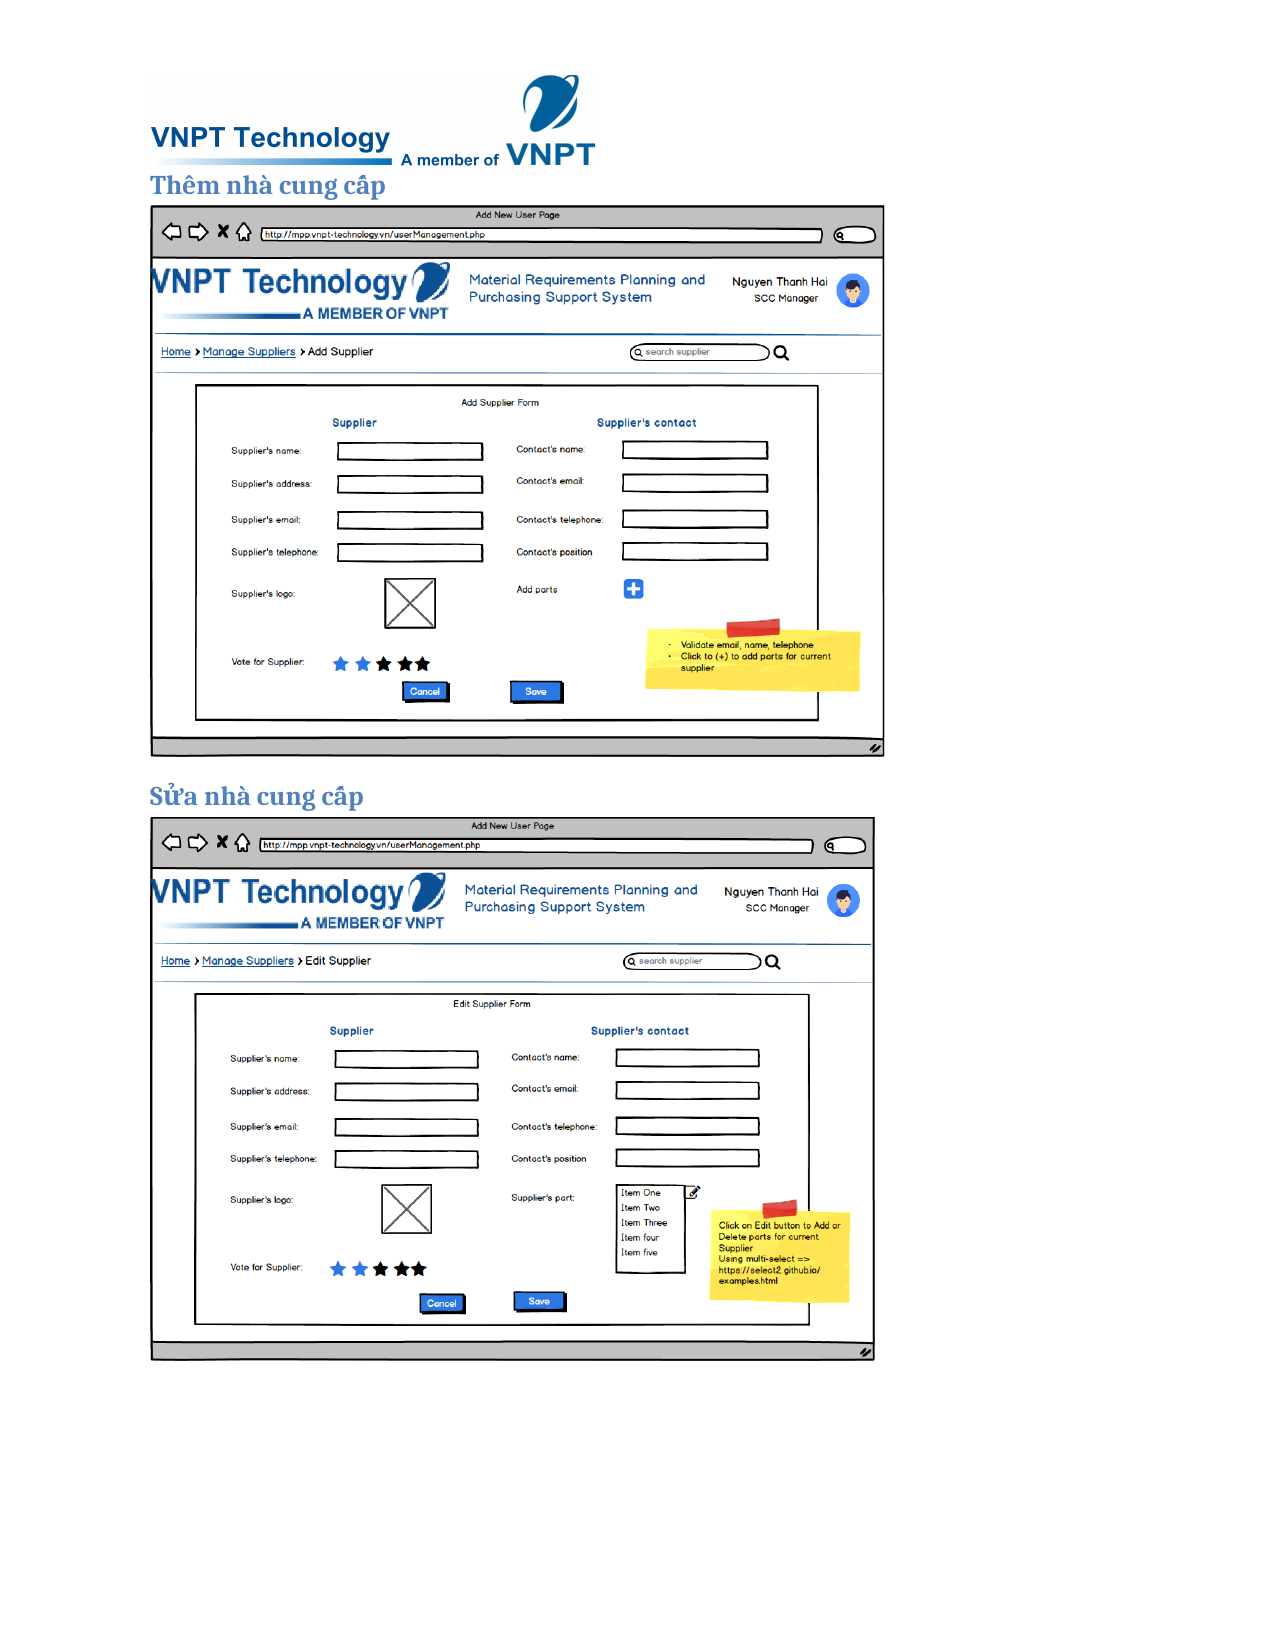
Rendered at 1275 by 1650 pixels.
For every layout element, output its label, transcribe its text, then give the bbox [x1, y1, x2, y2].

picture [150, 817, 875, 1361]
picture [150, 205, 885, 757]
picture [150, 75, 596, 170]
subtitle Sửa nhà cung cấp [150, 781, 1125, 812]
subtitle Thêm nhà cung cấp [150, 170, 1125, 201]
